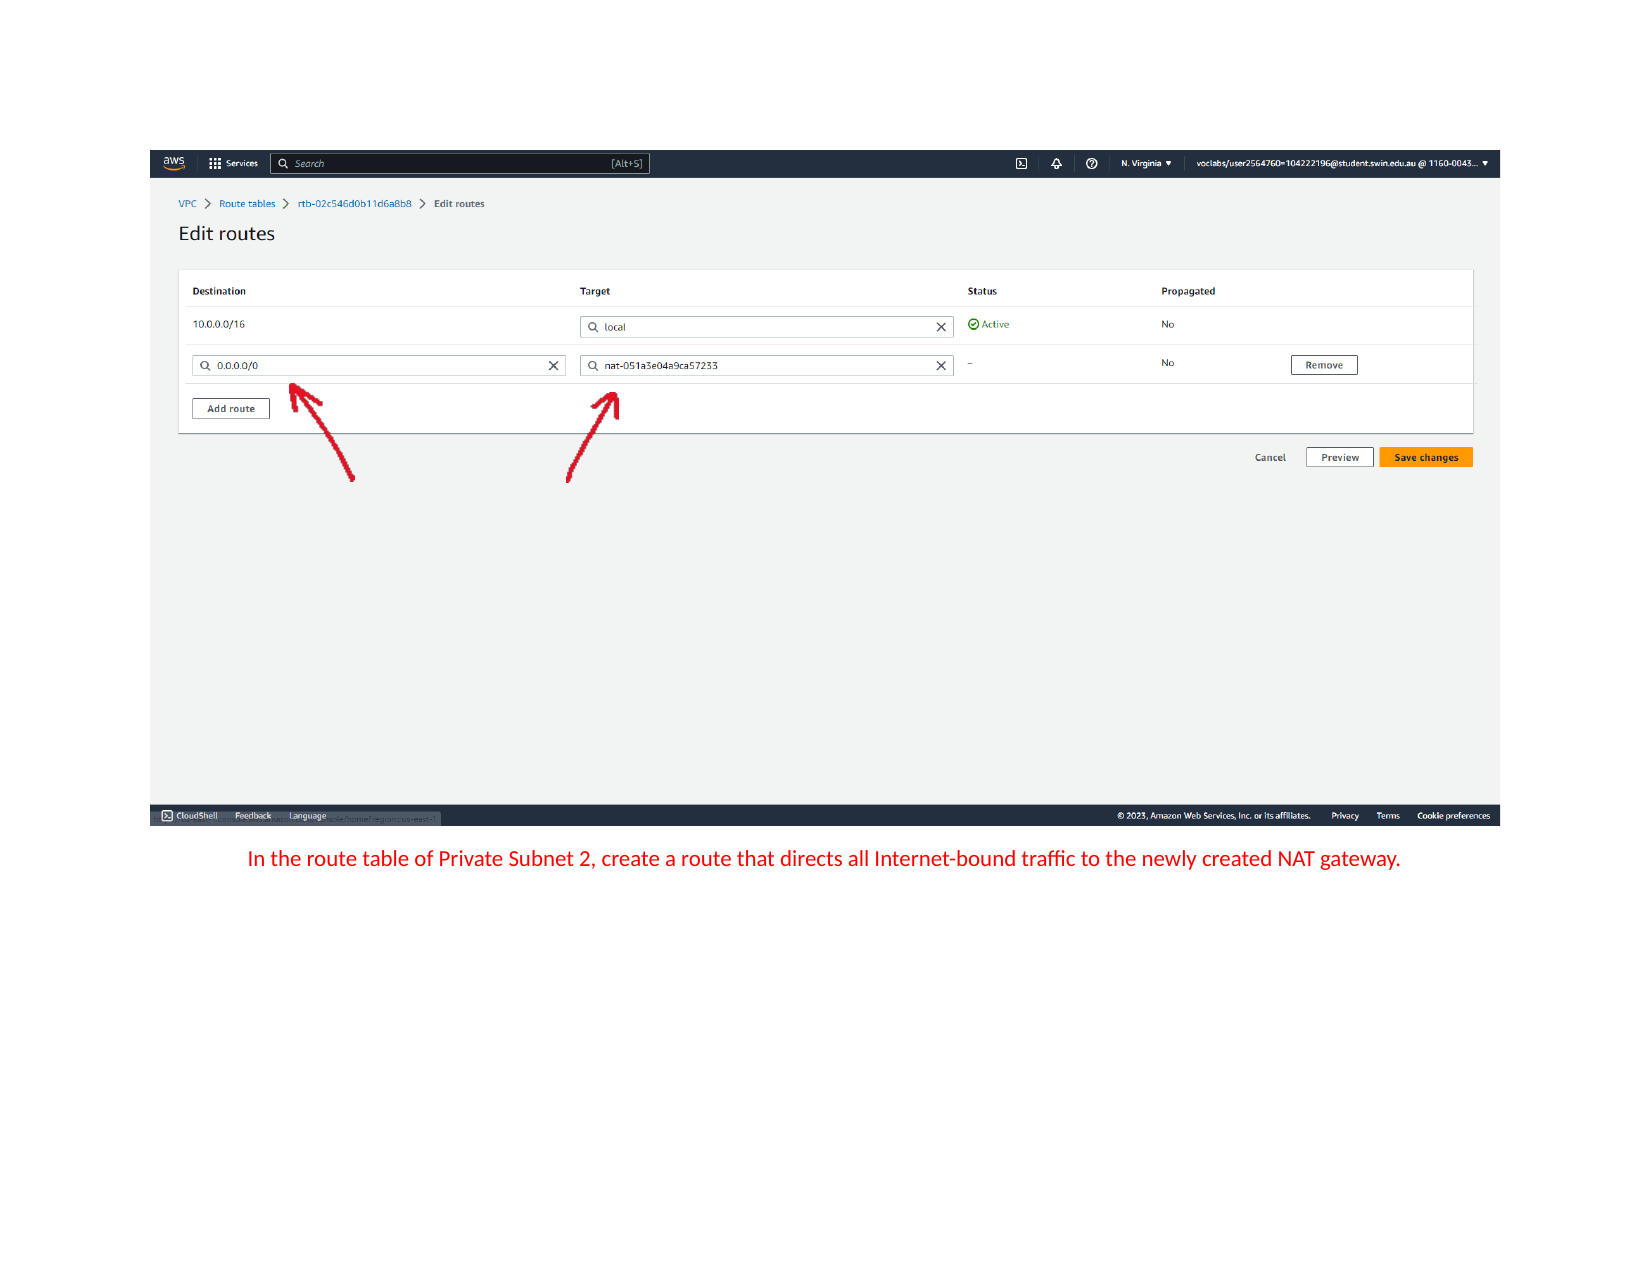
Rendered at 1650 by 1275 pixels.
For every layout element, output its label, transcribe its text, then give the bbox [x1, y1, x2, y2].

picture [150, 150, 1500, 826]
text In the route table of Private Subnet 2, create a route that directs all Internet-bound traffic to the newly created NAT gateway. [150, 844, 1500, 873]
